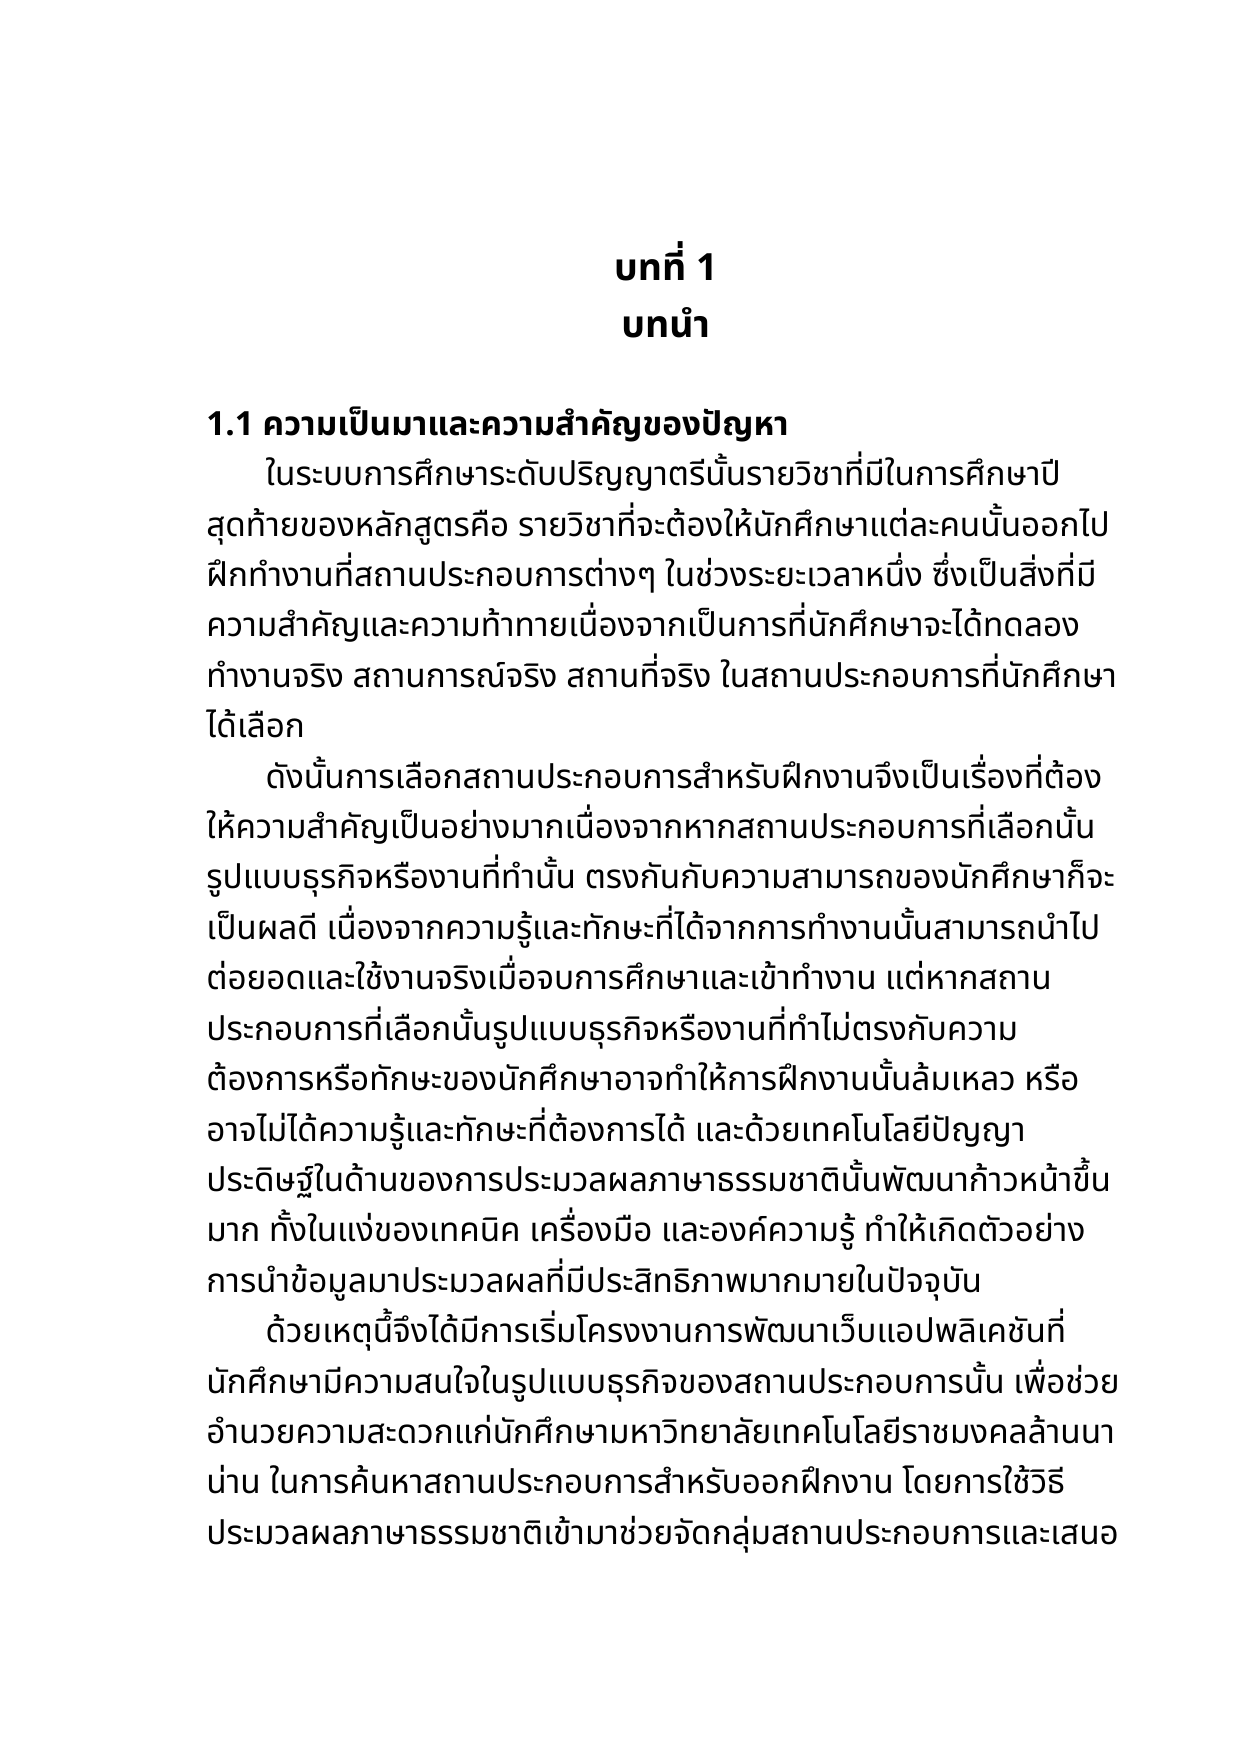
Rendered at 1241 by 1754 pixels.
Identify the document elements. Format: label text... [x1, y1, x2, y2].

subtitle บทที่ 1 บทนำ [206, 240, 1125, 354]
subtitle 1.1 ความเป็นมาและความสำคัญของปัญหา [206, 399, 1125, 450]
text ดังนั้นการเลือกสถานประกอบการสำหรับฝึกงานจึงเป็นเรื่องที่ต้องให้ความสำคัญเป็นอย่างมากเนื่องจากหากสถานประกอบการที่เลือกนั้นรูปแบบธุรกิจหรืองานที่ทำนั้น ตรงกันกับความสามารถของนักศึกษาก็จะเป็นผลดี เนื่องจากความรู้และทักษะที่ได้จากการทำงานนั้นสามารถนำไปต่อยอดและใช้งานจริงเมื่อจบการศึกษาและเข้าทำงาน แต่หากสถานประกอบการที่เลือกนั้นรูปแบบธุรกิจหรืองานที่ทำไม่ตรงกับความต้องการหรือทักษะของนักศึกษาอาจทำให้การฝึกงานนั้นล้มเหลว หรืออาจไม่ได้ความรู้และทักษะที่ต้องการได้ และด้วยเทคโนโลยีปัญญาประดิษฐ์ในด้านของการประมวลผลภาษาธรรมชาตินั้นพัฒนาก้าวหน้าขึ้นมาก ทั้งในแง่ของเทคนิค เครื่องมือ และองค์ความรู้ ทำให้เกิดตัวอย่างการนำข้อมูลมาประมวลผลที่มีประสิทธิภาพมากมายในปัจจุบัน [206, 753, 1125, 1307]
text ในระบบการศึกษาระดับปริญญาตรีนั้นรายวิชาที่มีในการศึกษาปีสุดท้ายของหลักสูตรคือ รายวิชาที่จะต้องให้นักศึกษาแต่ละคนนั้นออกไปฝึกทำงานที่สถานประกอบการต่างๆ ในช่วงระยะเวลาหนึ่ง ซึ่งเป็นสิ่งที่มีความสำคัญและความท้าทายเนื่องจากเป็นการที่นักศึกษาจะได้ทดลองทำงานจริง สถานการณ์จริง สถานที่จริง ในสถานประกอบการที่นักศึกษาได้เลือก [206, 450, 1125, 753]
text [206, 1307, 1125, 1559]
